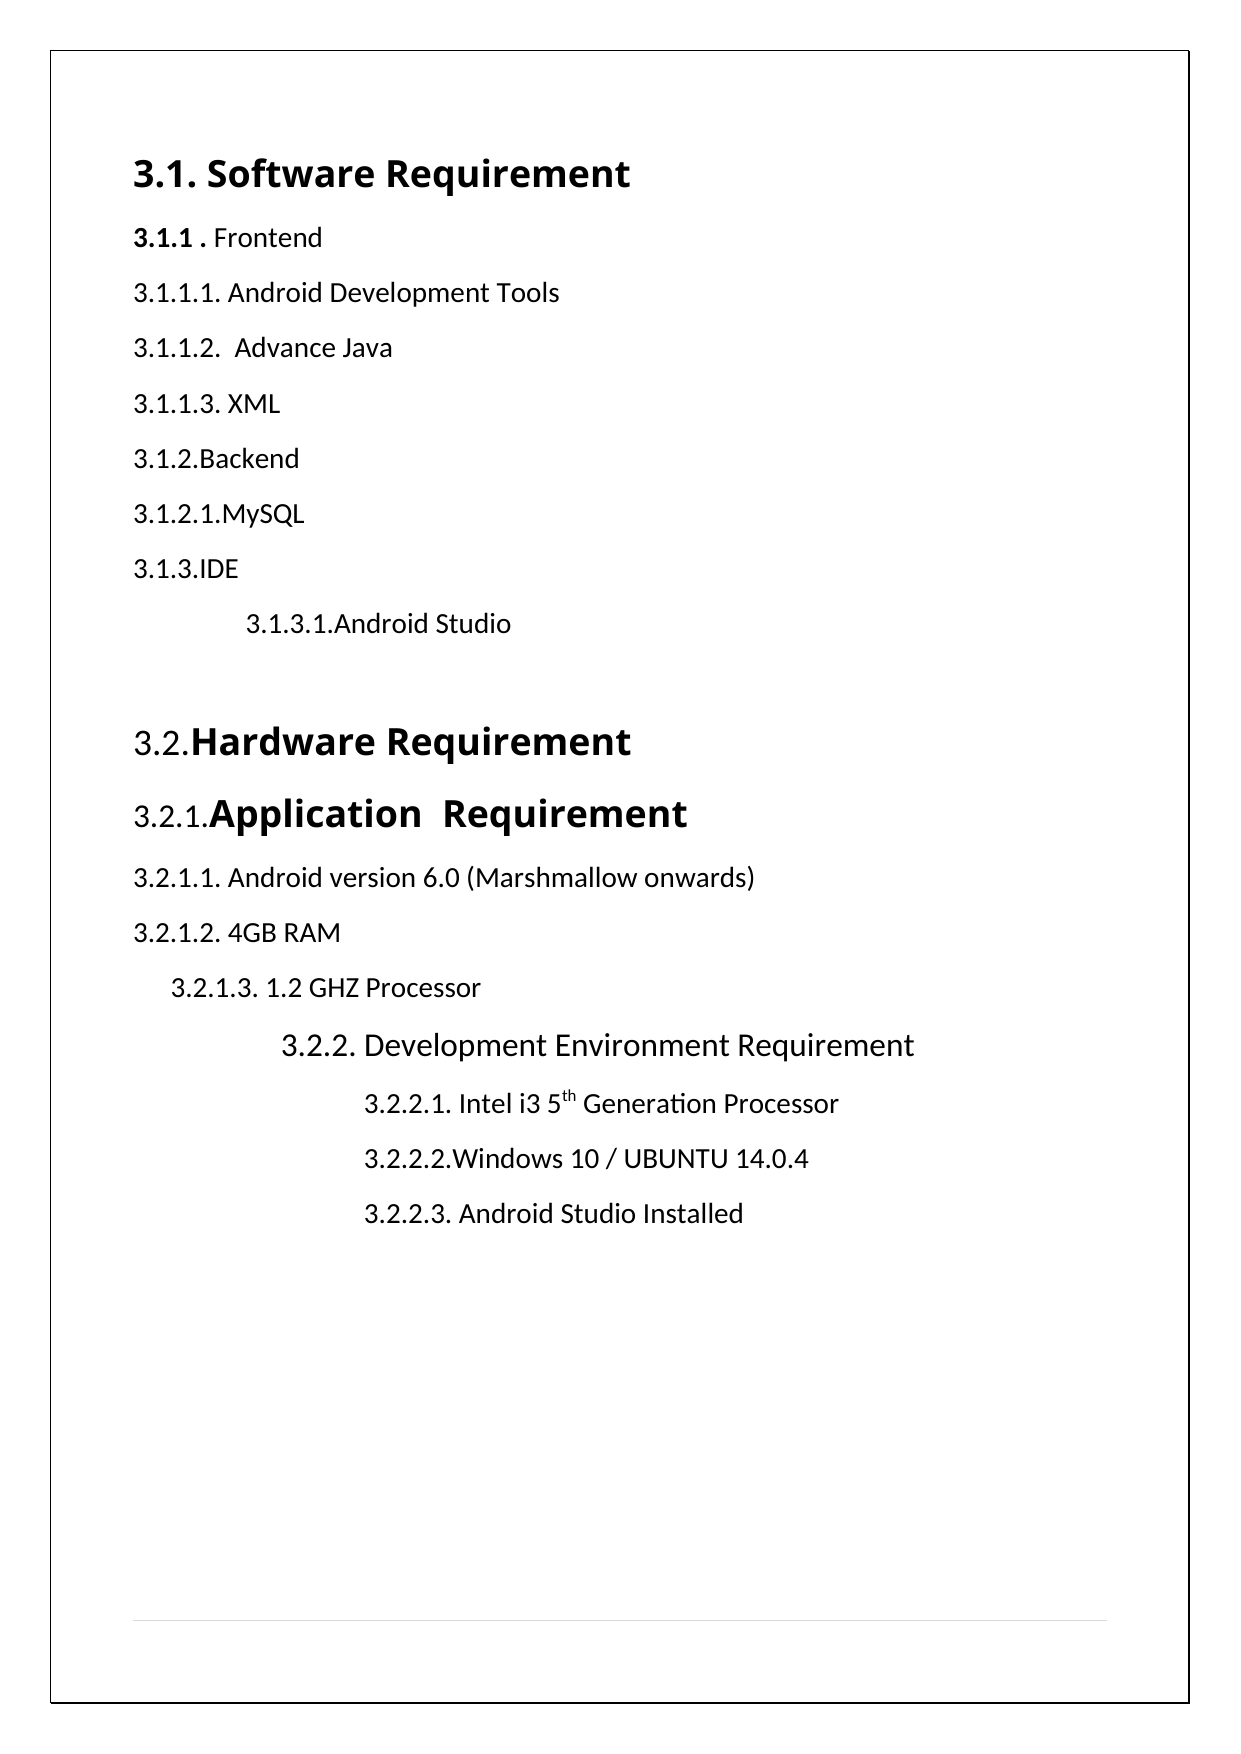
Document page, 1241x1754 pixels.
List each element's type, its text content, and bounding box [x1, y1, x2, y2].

text 3.1.2.1.MySQL [133, 495, 1107, 531]
text 3.2.2.3. Android Studio Installed [364, 1195, 1107, 1231]
text 3.1.1.2. Advance Java [133, 329, 1107, 365]
text 3.2.2.2.Windows 10 / UBUNTU 14.0.4 [364, 1140, 1107, 1176]
text 3.2.1.2. 4GB RAM [133, 914, 1107, 949]
text 3.1.1.1. Android Development Tools [133, 274, 1107, 310]
text 3.2.1.3. 1.2 GHZ Processor [170, 969, 1107, 1005]
text 3.1.2.Backend [133, 440, 1107, 475]
list 3.1.3.1.Android Studio [245, 605, 1107, 641]
text 3.2.1.1. Android version 6.0 (Marshmallow onwards) [133, 859, 1107, 894]
text 3.1. Software Requirement [133, 148, 1107, 199]
text 3.2.1.Application Requirement [133, 787, 1107, 838]
text 3.1.3.IDE [133, 550, 1107, 586]
text 3.2.2.1. Intel i3 5th Generation Processor [364, 1085, 1107, 1120]
text 3.1.1.3. XML [133, 385, 1107, 420]
text 3.1.1 . Frontend [133, 219, 1107, 255]
text 3.2.2. Development Environment Requirement [281, 1024, 1107, 1065]
text 3.2.Hardware Requirement [133, 715, 1107, 766]
